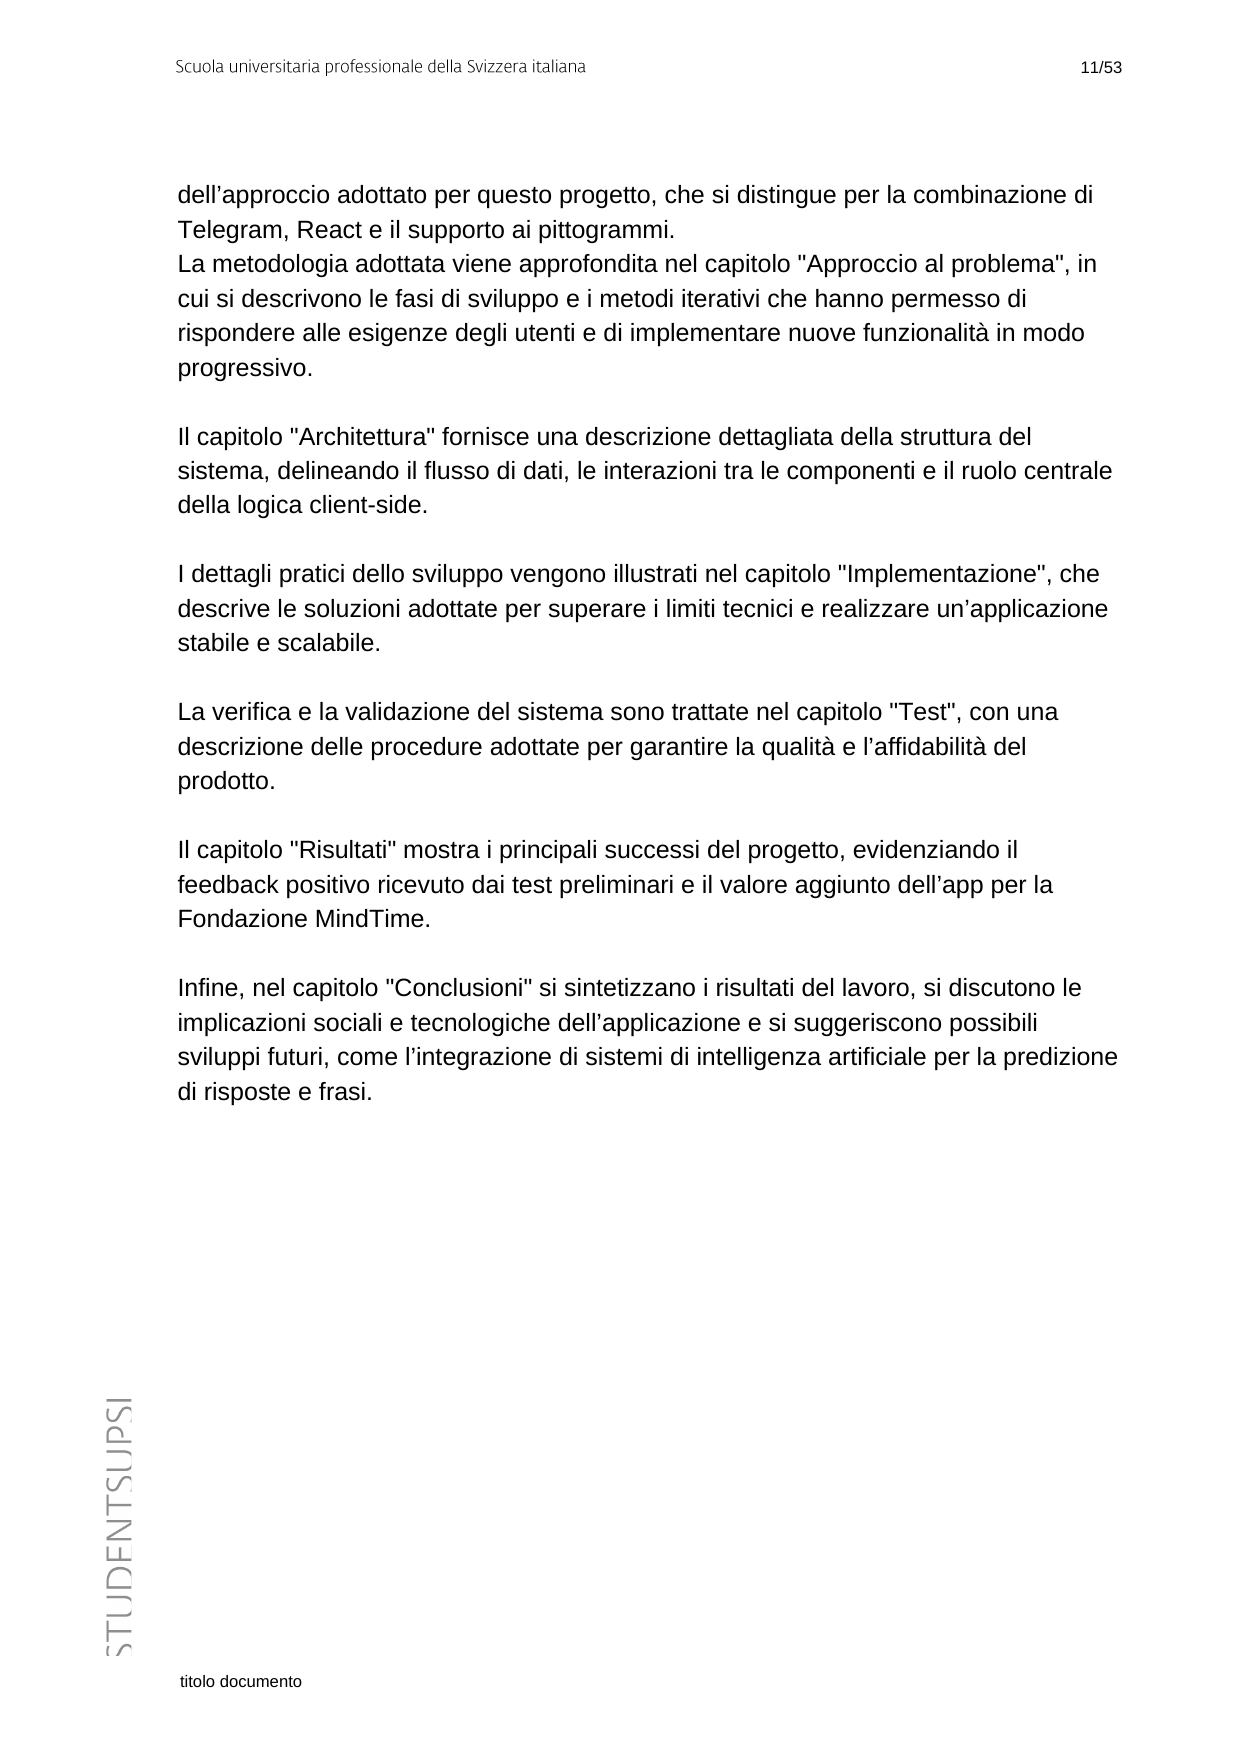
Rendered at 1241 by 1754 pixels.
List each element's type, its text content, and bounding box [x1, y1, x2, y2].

picture [106, 1399, 132, 1657]
text I dettagli pratici dello sviluppo vengono illustrati nel capitolo "Implementazione", che descrive le soluzioni adottate per superare i limiti tecnici e realizzare un’applicazione stabile e scalabile. [177, 559, 1122, 657]
text Infine, nel capitolo "Conclusioni" si sintetizzano i risultati del lavoro, si discutono le implicazioni sociali e tecnologiche dell’applicazione e si suggeriscono possibili sviluppi futuri, come l’integrazione di sistemi di intelligenza artificiale per la predizione di risposte e frasi. [177, 973, 1122, 1105]
text La verifica e la validazione del sistema sono trattate nel capitolo "Test", con una descrizione delle procedure adottate per garantire la qualità e l’affidabilità del prodotto. [177, 697, 1122, 795]
text La metodologia adottata viene approfondita nel capitolo "Approccio al problema", in cui si descrivono le fasi di sviluppo e i metodi iterativi che hanno permesso di rispondere alle esigenze degli utenti e di implementare nuove funzionalità in modo progressivo. [177, 249, 1122, 381]
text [177, 180, 1122, 243]
picture [168, 53, 602, 80]
text Il capitolo "Architettura" fornisce una descrizione dettagliata della struttura del sistema, delineando il flusso di dati, le interazioni tra le componenti e il ruolo centrale della logica client-side. [177, 421, 1122, 519]
text Il capitolo "Risultati" mostra i principali successi del progetto, evidenziando il feedback positivo ricevuto dai test preliminari e il valore aggiunto dell’app per la Fondazione MindTime. [177, 835, 1122, 933]
